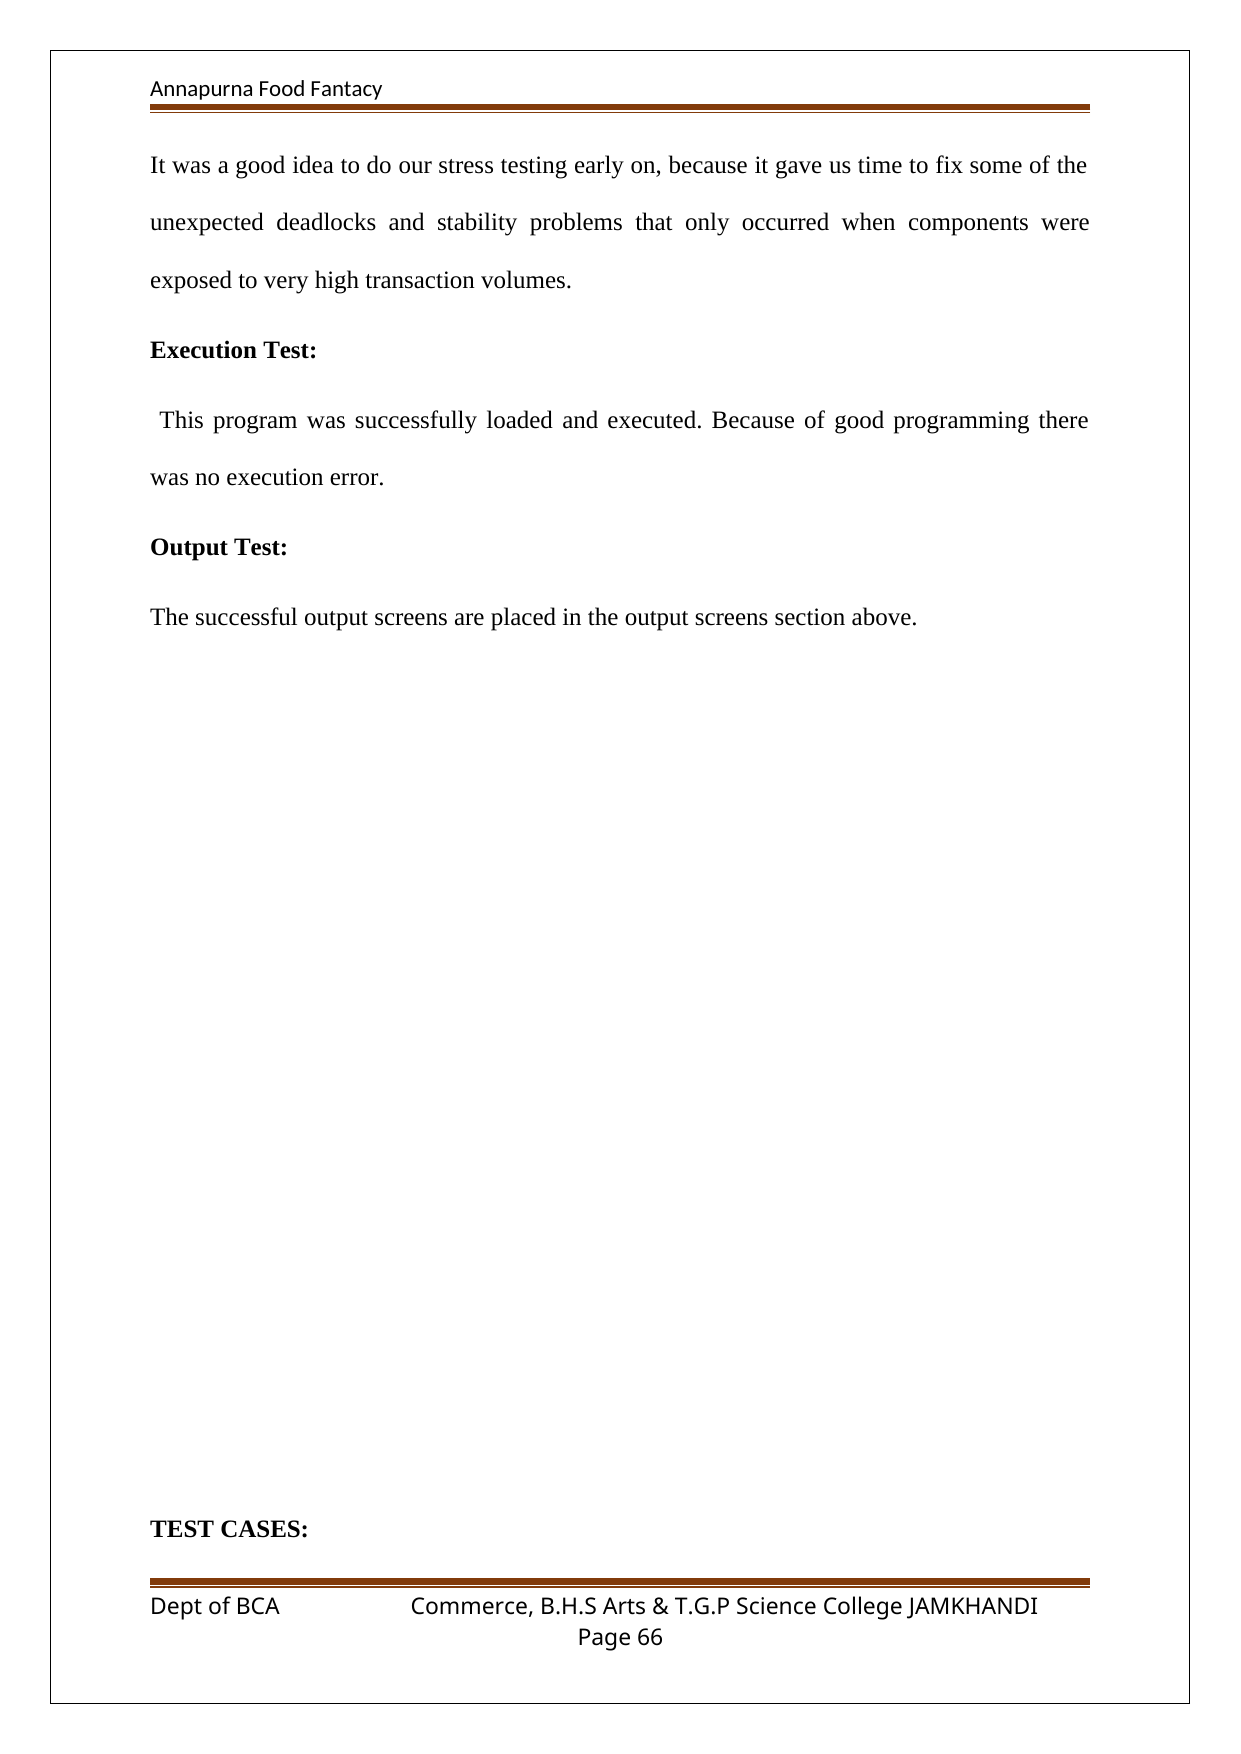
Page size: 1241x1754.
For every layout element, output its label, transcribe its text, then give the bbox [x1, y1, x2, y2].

subtitle Output Test: [150, 532, 1090, 561]
text It was a good idea to do our stress testing early on, because it gave us time to fix some of the unexpected deadlocks and stability problems that only occurred when components were exposed to very high transaction volumes. [150, 150, 1090, 294]
text The successful output screens are placed in the output screens section above. [150, 602, 1090, 631]
text Execution Test: [150, 335, 1090, 364]
text TEST CASES: [150, 1514, 1090, 1542]
text This program was successfully loaded and executed. Because of good programming there was no execution error. [150, 405, 1090, 491]
